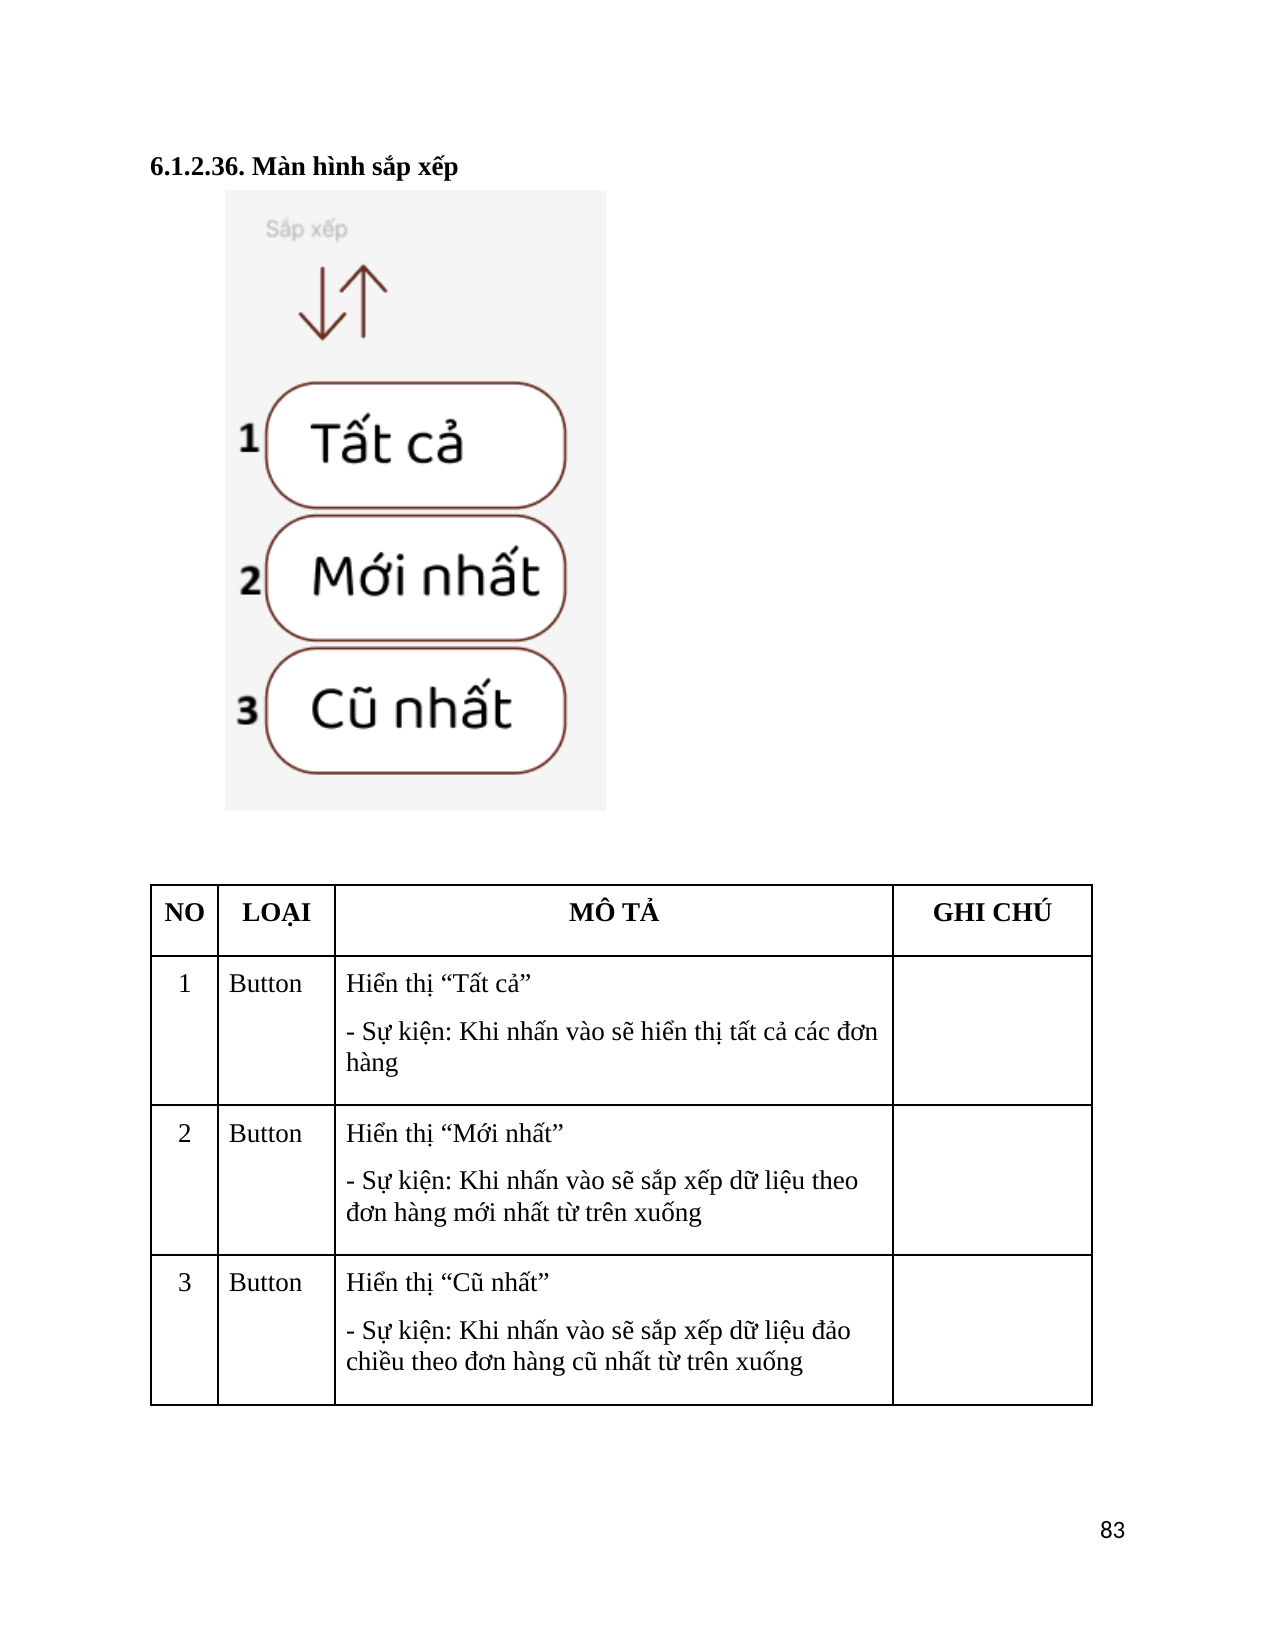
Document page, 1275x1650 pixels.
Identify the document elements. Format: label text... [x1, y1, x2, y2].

table_header MÔ TẢ [336, 886, 892, 954]
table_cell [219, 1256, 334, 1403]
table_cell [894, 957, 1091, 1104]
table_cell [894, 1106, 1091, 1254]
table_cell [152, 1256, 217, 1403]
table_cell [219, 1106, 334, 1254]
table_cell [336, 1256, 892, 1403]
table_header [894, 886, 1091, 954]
subtitle 6.1.2.36. Màn hình sắp xếp [150, 150, 1125, 181]
table_header LOẠI [219, 886, 334, 954]
picture [225, 190, 607, 811]
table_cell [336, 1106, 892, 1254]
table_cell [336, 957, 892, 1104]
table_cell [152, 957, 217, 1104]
table_header NO [152, 886, 217, 954]
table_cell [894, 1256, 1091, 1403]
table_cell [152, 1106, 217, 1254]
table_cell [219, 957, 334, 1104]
